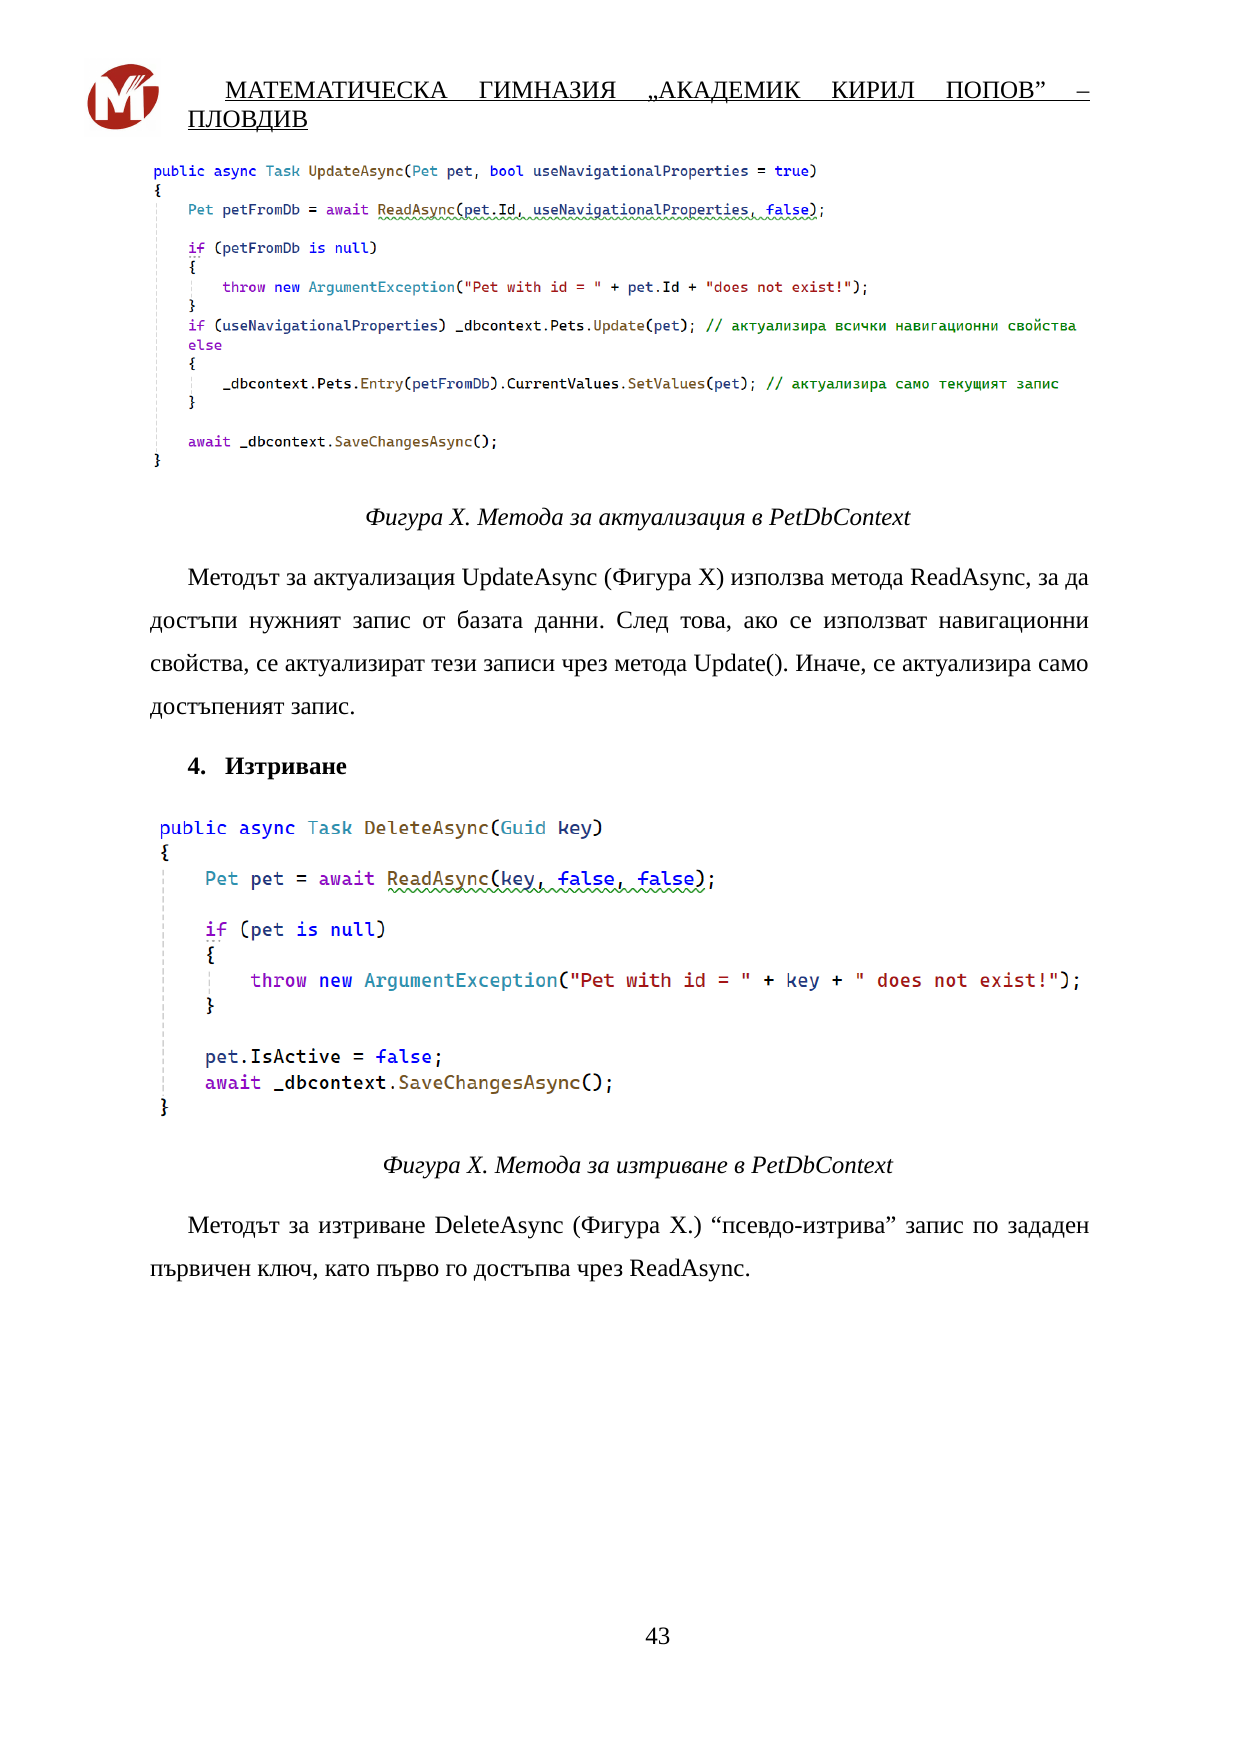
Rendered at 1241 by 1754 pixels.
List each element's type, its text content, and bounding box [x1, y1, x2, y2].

text Фигура Х. Метода за актуализация в PetDbContext [187, 502, 1090, 531]
text Методът за изтриване DeleteAsync (Фигура Х.) “псевдо-изтрива” запис по зададен първичен ключ, като първо го достъпва чрез ReadAsync. [150, 1210, 1090, 1282]
picture [83, 58, 162, 137]
list Изтриване [187, 751, 1090, 780]
text Методът за актуализация UpdateAsync (Фигура Х) използва метода ReadAsync, за да достъпи нужният запис от базата данни. След това, ако се използват навигационни свойства, се актуализират тези записи чрез метода Update(). Иначе, се актуализира само достъпеният запис. [150, 562, 1090, 720]
picture [150, 811, 1091, 1119]
text Фигура Х. Метода за изтриване в PetDbContext [187, 1150, 1090, 1179]
picture [150, 161, 1091, 472]
